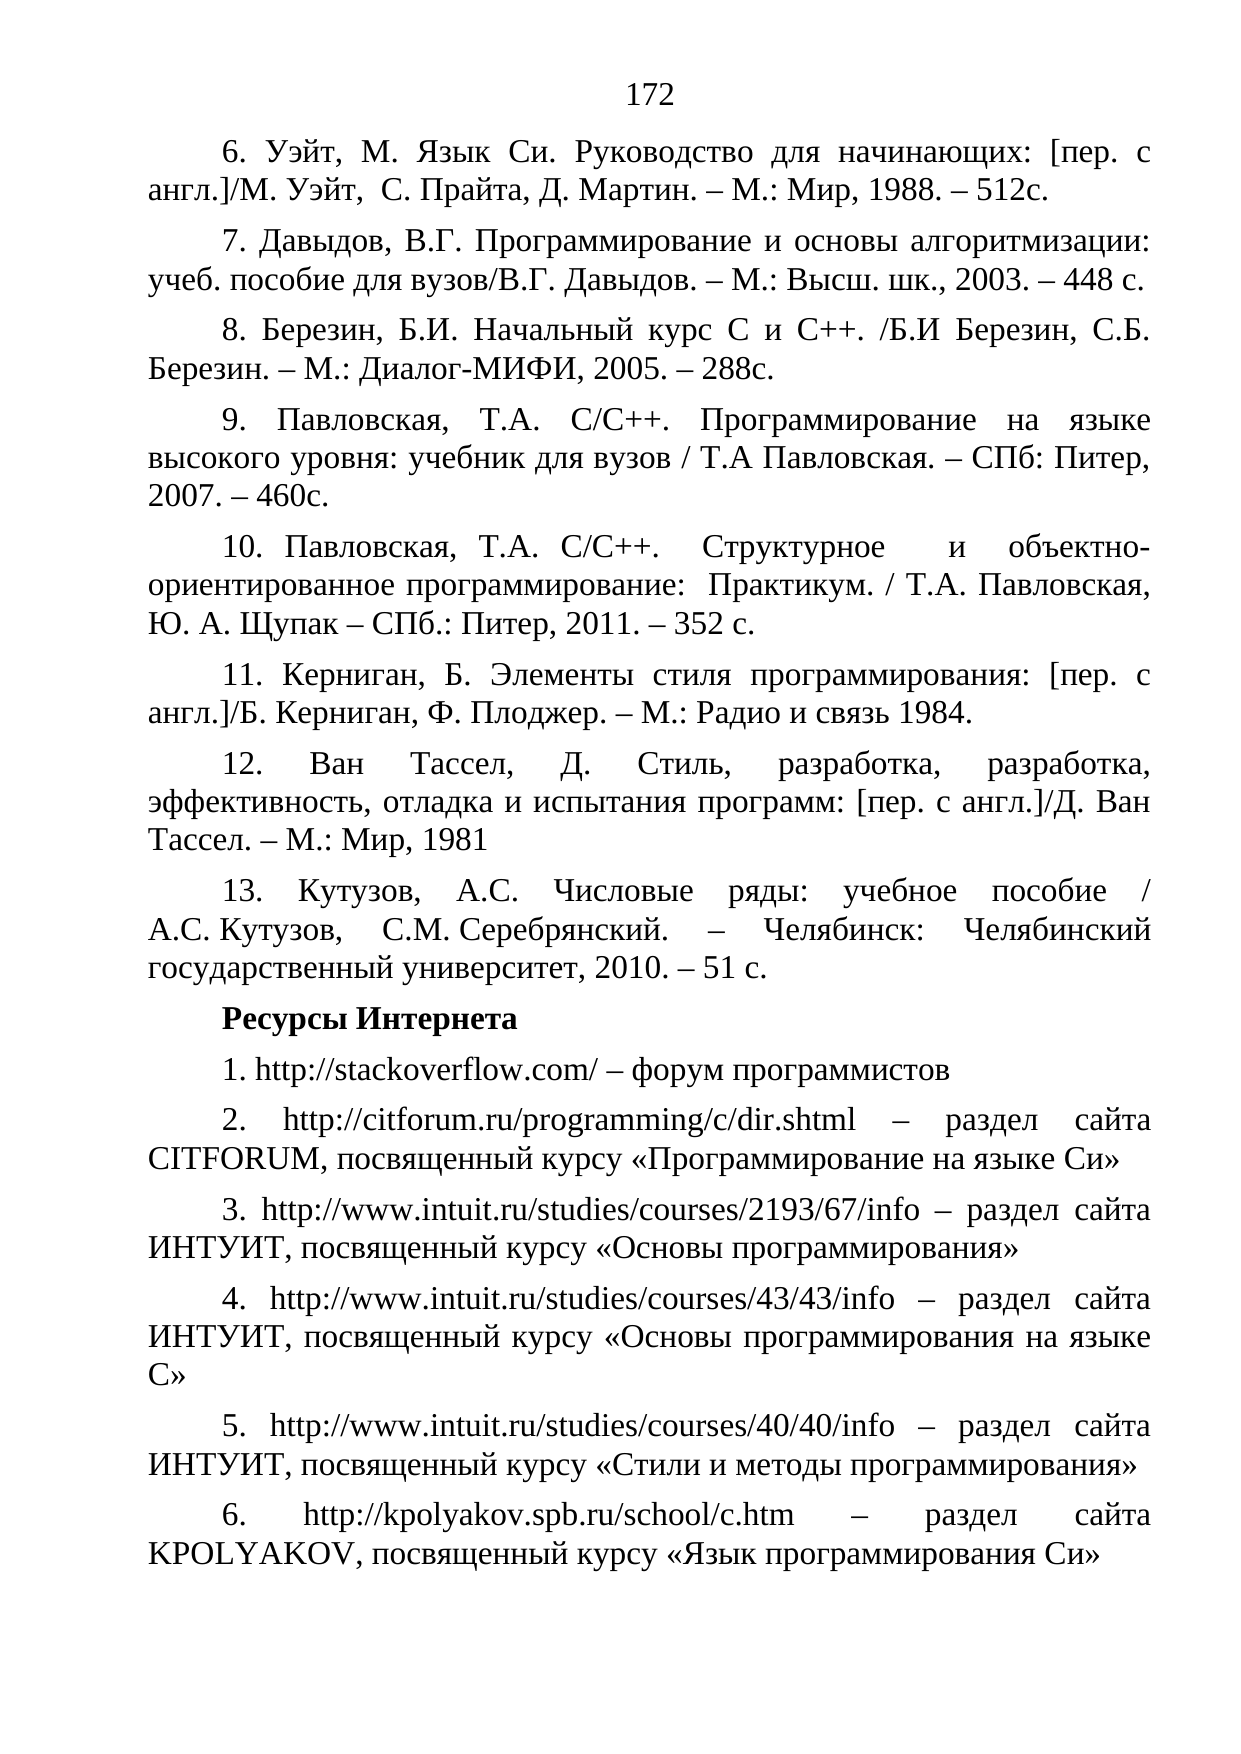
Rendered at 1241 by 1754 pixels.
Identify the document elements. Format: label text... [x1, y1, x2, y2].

text 5. http://www.intuit.ru/studies/courses/40/40/info – раздел сайта ИНТУИТ, посвященный курсу «Стили и методы программирования» [148, 1406, 1152, 1482]
text 6. http://kpolyakov.spb.ru/school/c.htm – раздел сайта KPOLYAKOV, посвященный курсу «Язык программирования Си» [148, 1495, 1152, 1571]
text 13. Кутузов, А.С. Числовые ряды: учебное пособие / А.С. Кутузов, С.М. Серебрянский. – Челябинск: Челябинский государственный университет, 2010. – 51 с. [148, 871, 1152, 986]
text 8. Березин, Б.И. Начальный курс С и С++. /Б.И Березин, С.Б. Березин. – М.: Диалог-МИФИ, 2005. – 288с. [148, 310, 1152, 386]
text 11. Керниган, Б. Элементы стиля программирования: [пер. с англ.]/Б. Керниган, Ф. Плоджер. – М.: Радио и связь 1984. [148, 654, 1152, 731]
text Ресурсы Интернета [148, 998, 1152, 1036]
text 12. Ван Тассел, Д. Стиль, разработка, разработка, эффективность, отладка и испытания программ: [пер. с англ.]/Д. Ван Тассел. – М.: Мир, 1981 [148, 743, 1152, 858]
text 9. Павловская, Т.А. С/C++. Программирование на языке высокого уровня: учебник для вузов / Т.А Павловская. – СПб: Питер, 2007. – 460с. [148, 399, 1152, 514]
text 1. http://stackoverflow.com/ – форум программистов [148, 1049, 1152, 1087]
text 4. http://www.intuit.ru/studies/courses/43/43/info – раздел сайта ИНТУИТ, посвященный курсу «Основы программирования на языке C» [148, 1278, 1152, 1393]
text 10. Павловская, Т.А. C/C++. Структурное и объектно-ориентированное программирование: Практикум. / Т.А. Павловская, Ю. А. Щупак – СПб.: Питер, 2011. – 352 с. [148, 526, 1152, 641]
text 6. Уэйт, М. Язык Си. Руководство для начинающих: [пер. с англ.]/М. Уэйт, С. Прайта, Д. Мартин. – М.: Мир, 1988. – 512с. [148, 131, 1152, 208]
text 7. Давыдов, В.Г. Программирование и основы алгоритмизации: учеб. пособие для вузов/В.Г. Давыдов. – М.: Высш. шк., 2003. – 448 с. [148, 221, 1152, 297]
text 3. http://www.intuit.ru/studies/courses/2193/67/info – раздел сайта ИНТУИТ, посвященный курсу «Основы программирования» [148, 1189, 1152, 1266]
text 2. http://citforum.ru/programming/c/dir.shtml – раздел сайта CITFORUM, посвященный курсу «Программирование на языке Си» [148, 1100, 1152, 1176]
